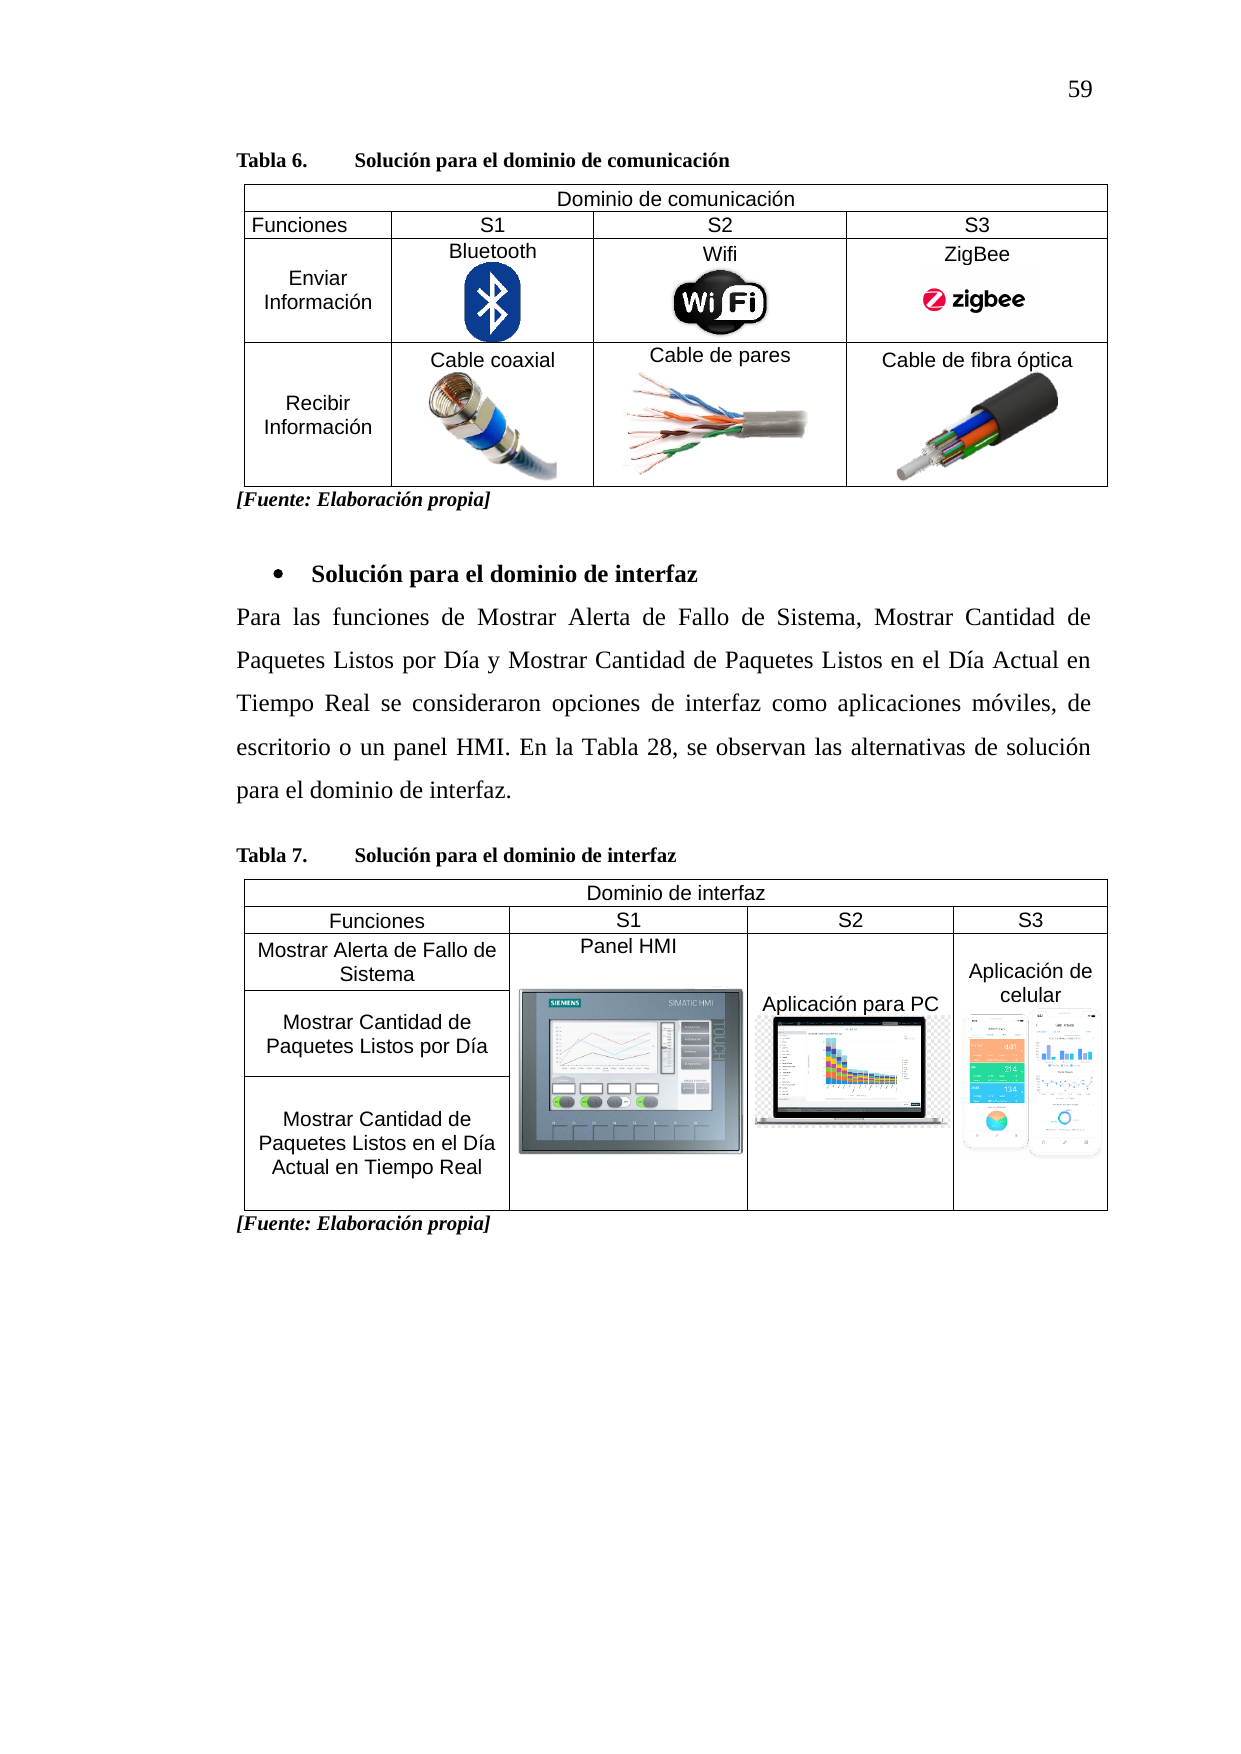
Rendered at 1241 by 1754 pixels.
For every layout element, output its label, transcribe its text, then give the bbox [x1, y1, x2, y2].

table_cell Panel HMI [510, 934, 747, 1209]
text Solución para el dominio de interfaz [236, 843, 1092, 867]
picture [622, 367, 818, 486]
picture [462, 262, 523, 342]
list Solución para el dominio de interfaz [274, 559, 1092, 588]
picture [669, 265, 771, 339]
table_cell Recibir Información [245, 343, 391, 486]
picture [895, 371, 1059, 482]
table_cell Mostrar Alerta de Fallo de Sistema [245, 934, 509, 990]
picture [961, 1007, 1104, 1161]
table_cell S2 [594, 212, 846, 237]
picture [754, 1015, 951, 1128]
table_cell Mostrar Cantidad de Paquetes Listos en el Día Actual en Tiempo Real [245, 1077, 509, 1209]
table_cell Funciones [245, 907, 509, 932]
picture [919, 265, 1035, 339]
table_cell S3 [847, 212, 1107, 237]
table_cell Aplicación de celular [954, 934, 1107, 1209]
picture [428, 372, 557, 481]
text Solución para el dominio de comunicación [236, 148, 1092, 172]
table_header Dominio de comunicación [245, 185, 1107, 211]
picture [516, 957, 745, 1186]
table_cell S3 [954, 907, 1107, 932]
table_cell Mostrar Cantidad de Paquetes Listos por Día [245, 991, 509, 1076]
table_cell Wifi [594, 239, 846, 342]
table_cell Cable de pares [594, 343, 846, 486]
table_cell Bluetooth [392, 239, 593, 342]
table_cell Aplicación para PC [748, 934, 953, 1209]
table_cell Funciones [245, 212, 391, 237]
table_cell Cable coaxial [392, 343, 593, 486]
table_cell Cable de fibra óptica [847, 343, 1107, 486]
table_cell Enviar Información [245, 239, 391, 342]
text [Fuente: Elaboración propia] [236, 487, 1092, 511]
table_cell S2 [748, 907, 953, 932]
table_cell S1 [510, 907, 747, 932]
table_cell ZigBee [847, 239, 1107, 342]
table_cell S1 [392, 212, 593, 237]
text [Fuente: Elaboración propia] [236, 1211, 1092, 1235]
table_header Dominio de interfaz [245, 880, 1107, 906]
text Para las funciones de Mostrar Alerta de Fallo de Sistema, Mostrar Cantidad de Paquetes Listos por Día y Mostrar Cantidad de Paquetes Listos en el Día Actual en Tiempo Real se consideraron opciones de interfaz como aplicaciones móviles, de escritorio o un panel HMI. En la Tabla 28, se observan las alternativas de solución para el dominio de interfaz. [236, 602, 1092, 803]
